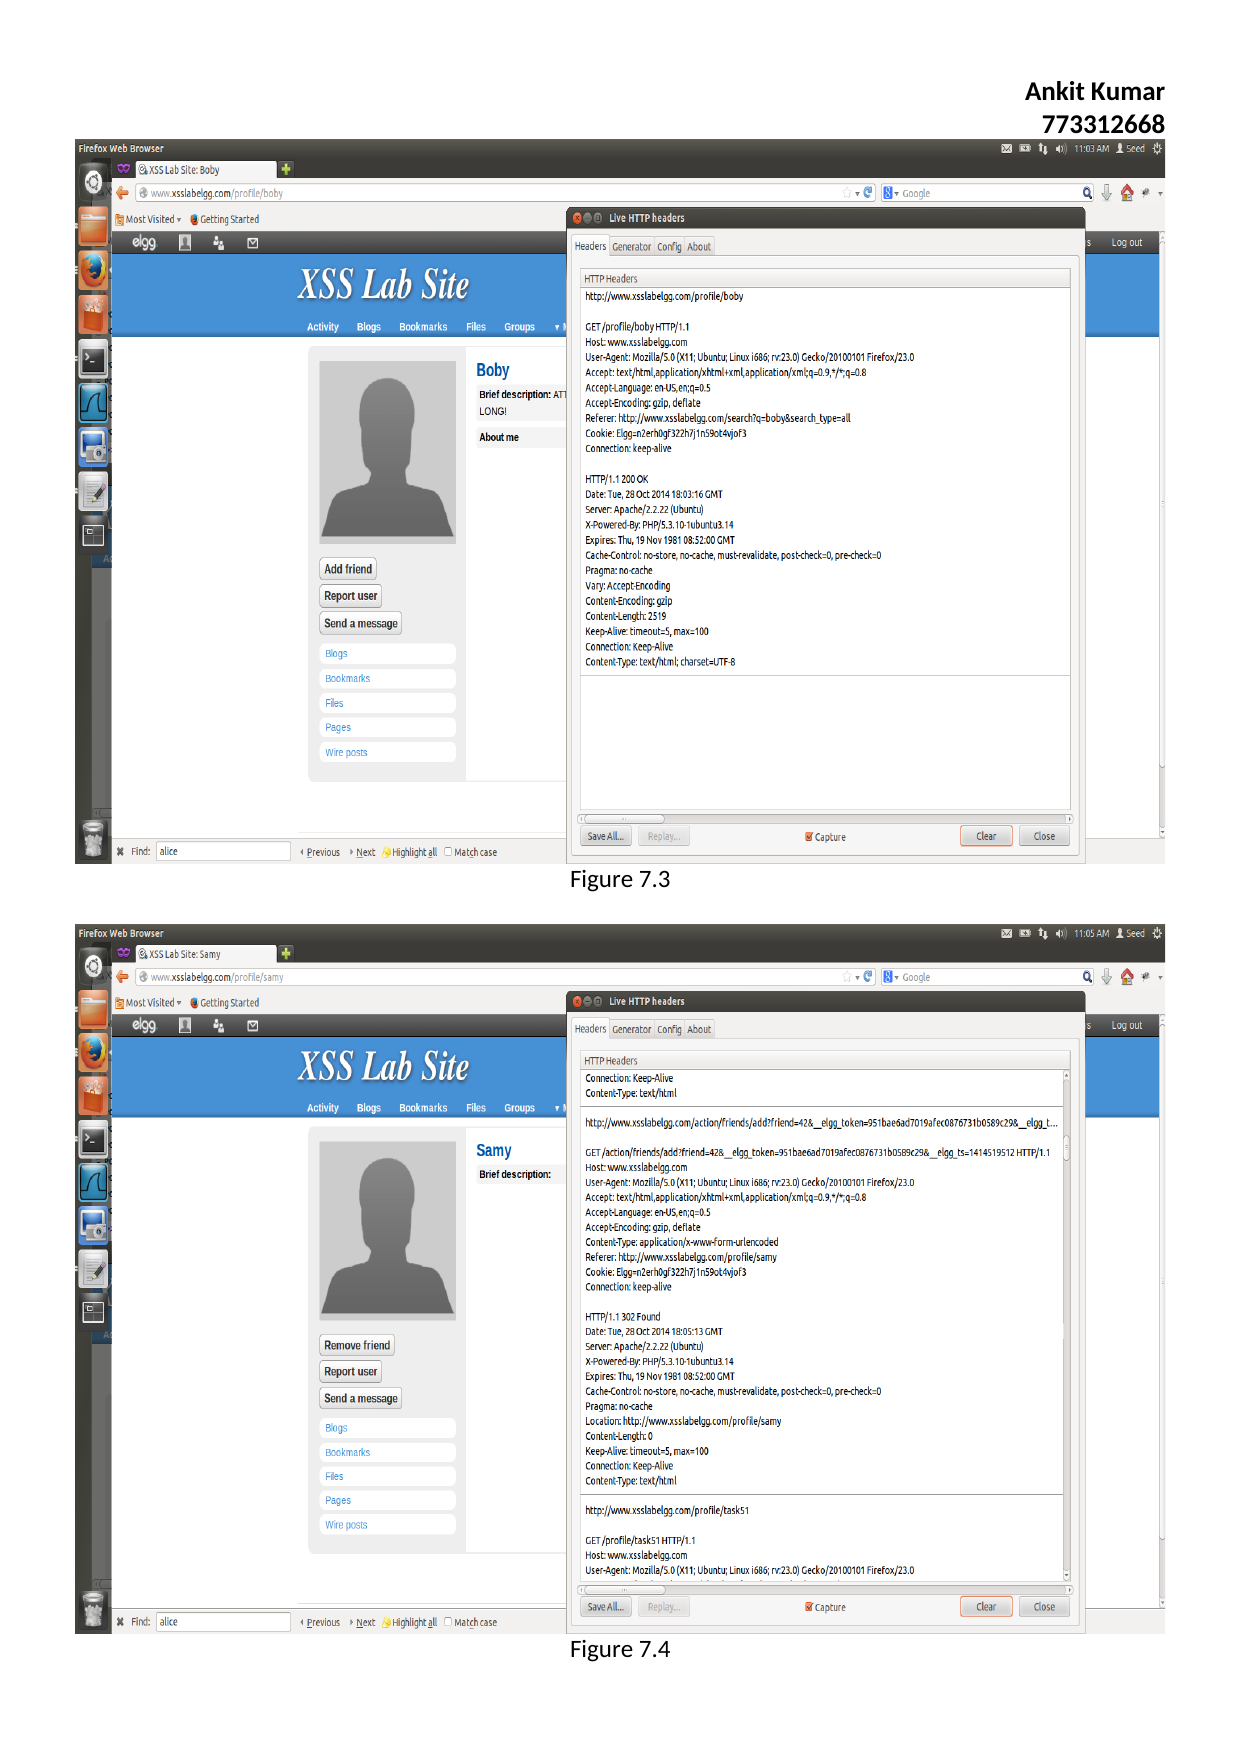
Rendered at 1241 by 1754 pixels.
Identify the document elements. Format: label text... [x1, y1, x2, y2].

picture [75, 924, 1166, 1634]
text Figure 7.4 [75, 1634, 1165, 1664]
picture [75, 139, 1166, 864]
text Figure 7.3 [75, 864, 1165, 894]
